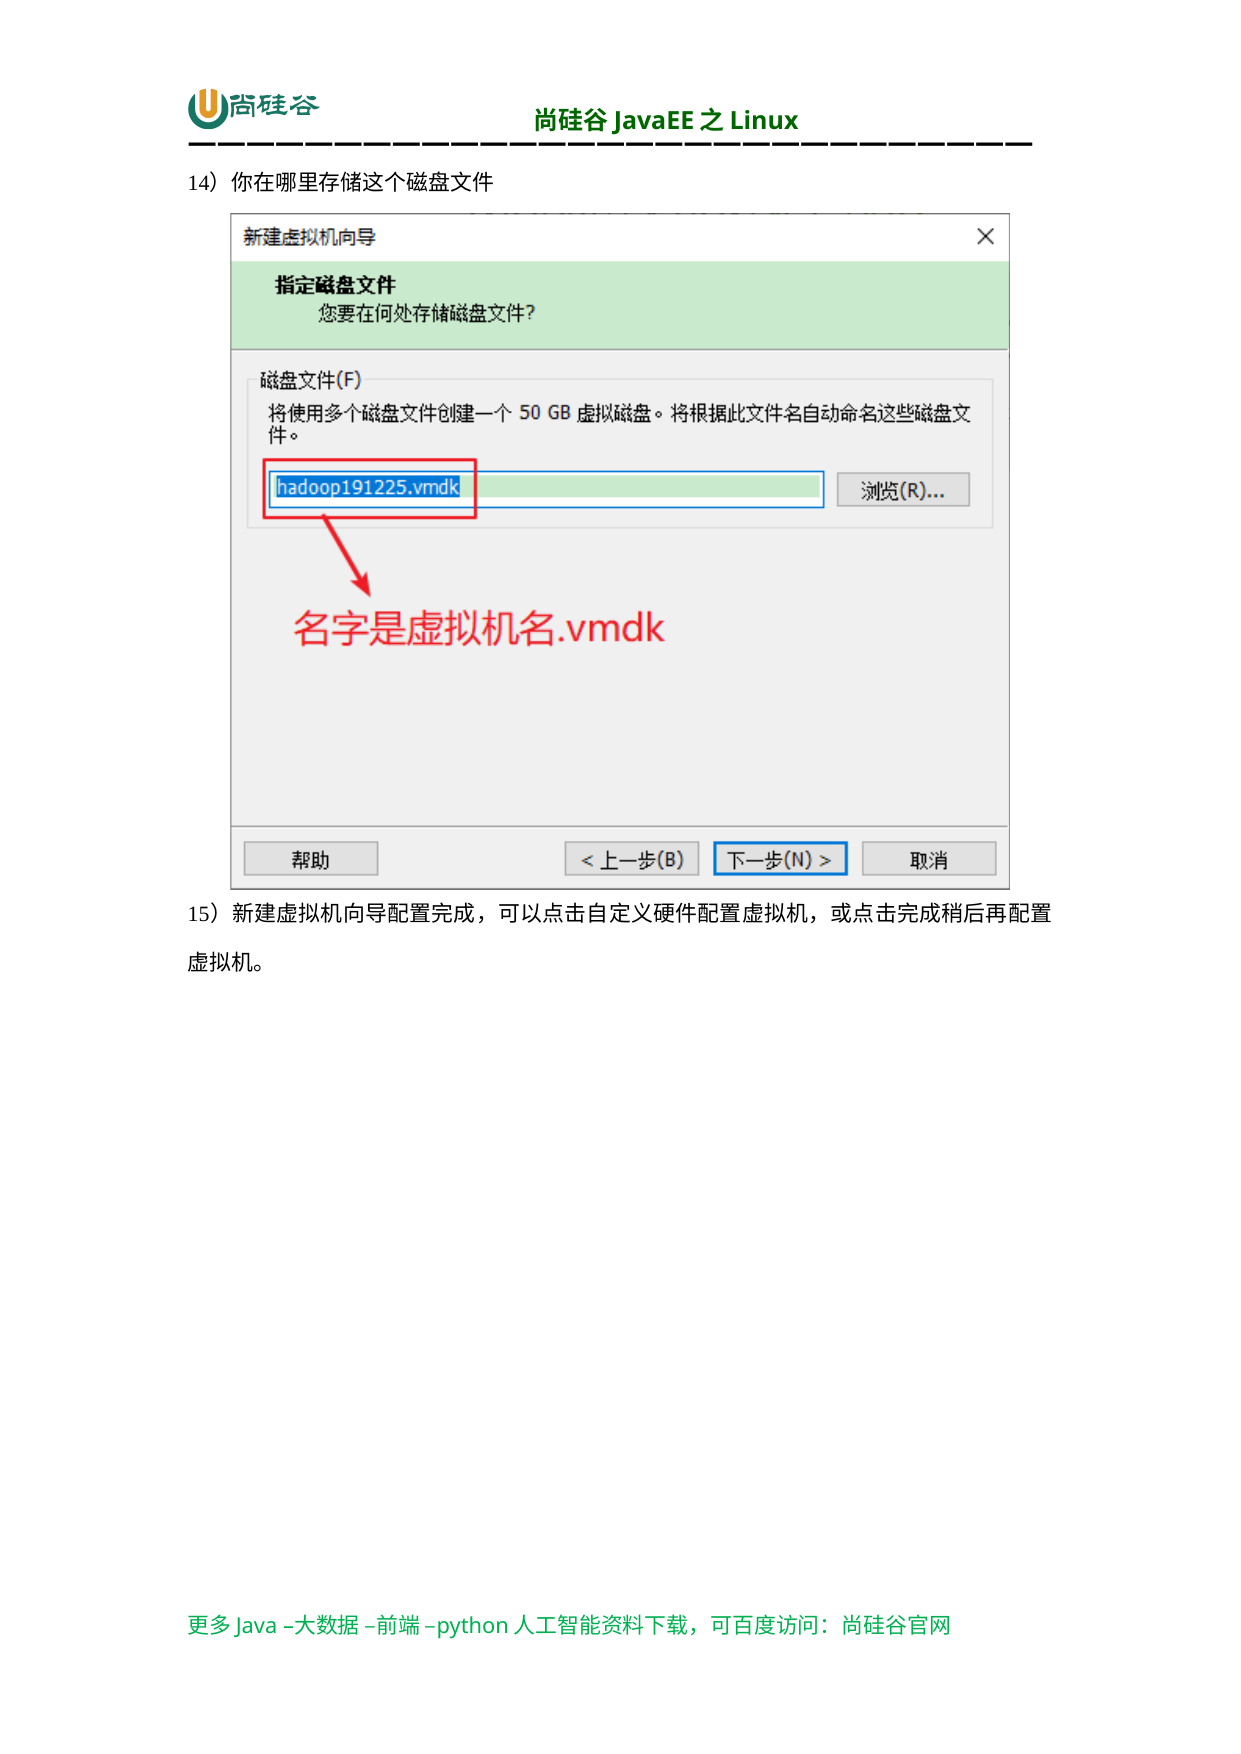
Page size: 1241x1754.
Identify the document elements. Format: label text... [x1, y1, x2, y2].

text 14）你在哪里存储这个磁盘文件 [187, 165, 1053, 197]
picture [187, 88, 321, 130]
text 15）新建虚拟机向导配置完成，可以点击自定义硬件配置虚拟机，或点击完成稍后再配置虚拟机。 [187, 896, 1053, 977]
picture [230, 213, 1010, 890]
